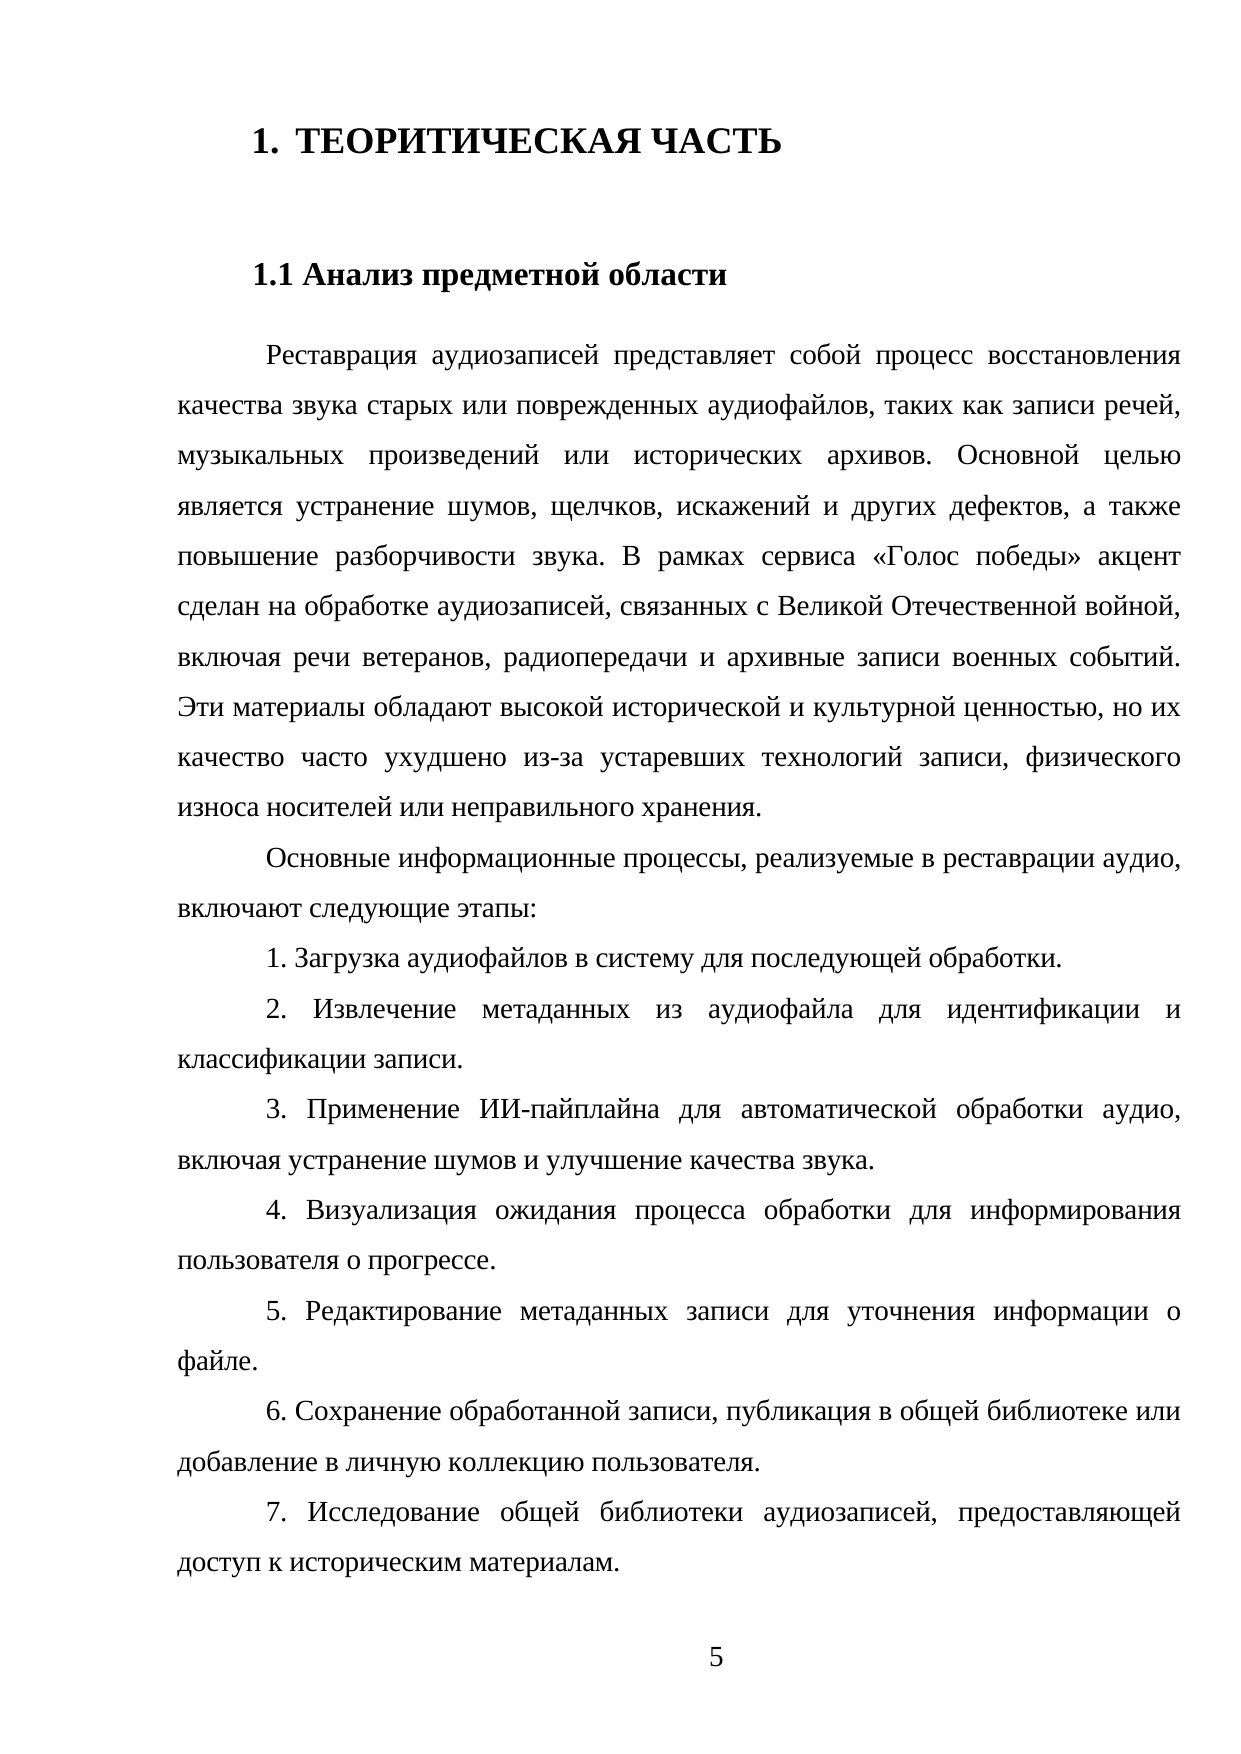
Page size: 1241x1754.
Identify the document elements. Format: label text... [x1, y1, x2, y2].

text 4. Визуализация ожидания процесса обработки для информирования пользователя о прогрессе. [177, 1192, 1181, 1276]
text 1. Загрузка аудиофайлов в систему для последующей обработки. [177, 941, 1181, 974]
text 3. Применение ИИ-пайплайна для автоматической обработки аудио, включая устранение шумов и улучшение качества звука. [177, 1091, 1181, 1175]
text 2. Извлечение метаданных из аудиофайла для идентификации и классификации записи. [177, 991, 1181, 1075]
text 6. Сохранение обработанной записи, публикация в общей библиотеке или добавление в личную коллекцию пользователя. [177, 1393, 1181, 1477]
text Основные информационные процессы, реализуемые в реставрации аудио, включают следующие этапы: [177, 840, 1181, 924]
text 7. Исследование общей библиотеки аудиозаписей, предоставляющей доступ к историческим материалам. [177, 1494, 1181, 1578]
subtitle 1.1 Анализ предметной области [177, 254, 1181, 293]
text Реставрация аудиозаписей представляет собой процесс восстановления качества звука старых или поврежденных аудиофайлов, таких как записи речей, музыкальных произведений или исторических архивов. Основной целью является устранение шумов, щелчков, искажений и других дефектов, а также повышение разборчивости звука. В рамках сервиса «Голос победы» акцент сделан на обработке аудиозаписей, связанных с Великой Отечественной войной, включая речи ветеранов, радиопередачи и архивные записи военных событий. Эти материалы обладают высокой исторической и культурной ценностью, но их качество часто ухудшено из-за устаревших технологий записи, физического износа носителей или неправильного хранения. [177, 337, 1181, 823]
text 5. Редактирование метаданных записи для уточнения информации о файле. [177, 1293, 1181, 1377]
subtitle Теоритическая часть [251, 118, 1181, 161]
